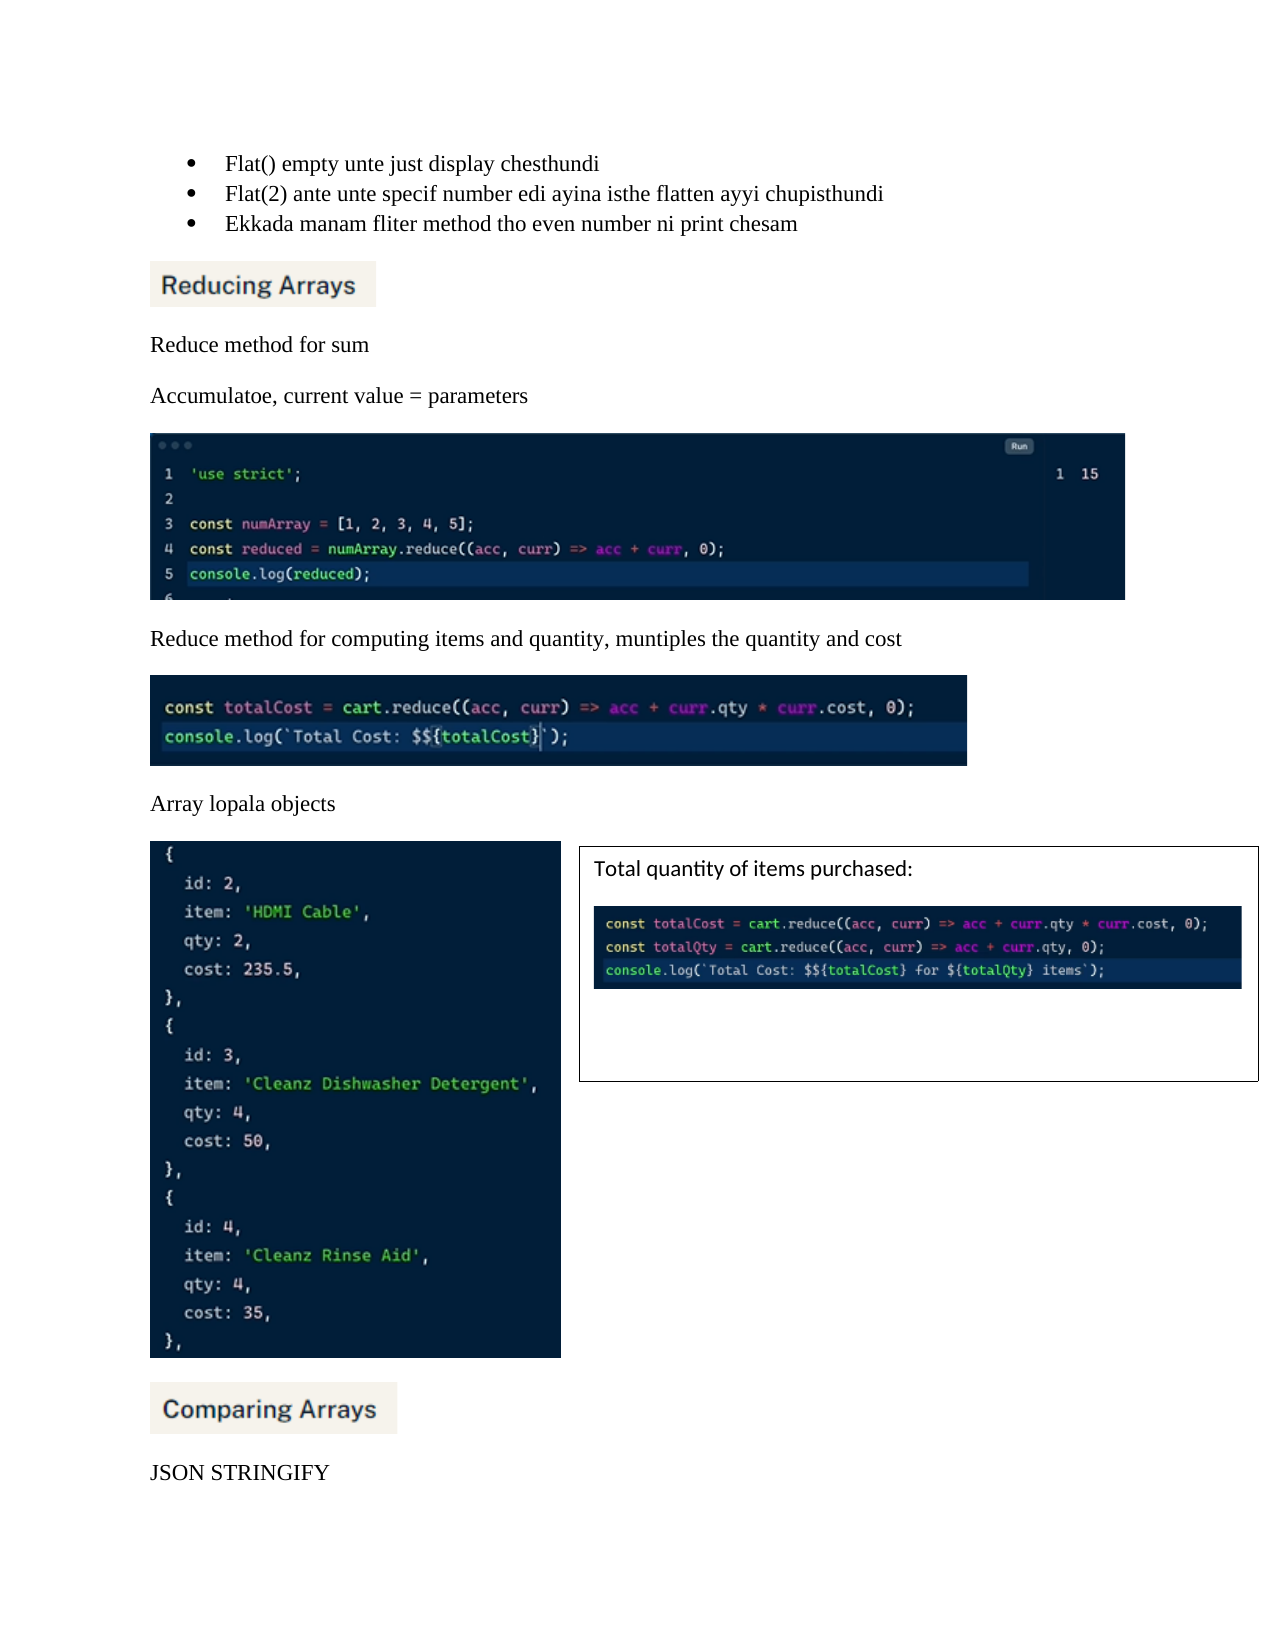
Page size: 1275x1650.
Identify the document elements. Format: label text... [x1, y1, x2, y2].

picture [150, 841, 561, 1358]
picture [150, 261, 377, 307]
text Accumulatoe, current value = parameters [150, 382, 1125, 409]
list Flat(2) ante unte specif number edi ayina isthe flatten ayyi chupisthundi [187, 180, 1125, 207]
list Ekkada manam fliter method tho even number ni print chesam [187, 210, 1125, 237]
picture [150, 1382, 398, 1434]
text Array lopala objects [150, 790, 1125, 817]
picture [593, 906, 1242, 989]
text Reduce method for sum [150, 331, 1125, 358]
picture [150, 433, 1125, 600]
text Reduce method for computing items and quantity, muntiples the quantity and cost [150, 624, 1125, 651]
text JSON STRINGIFY [150, 1459, 1125, 1485]
picture [150, 675, 968, 766]
list Flat() empty unte just display chesthundi [187, 150, 1125, 176]
